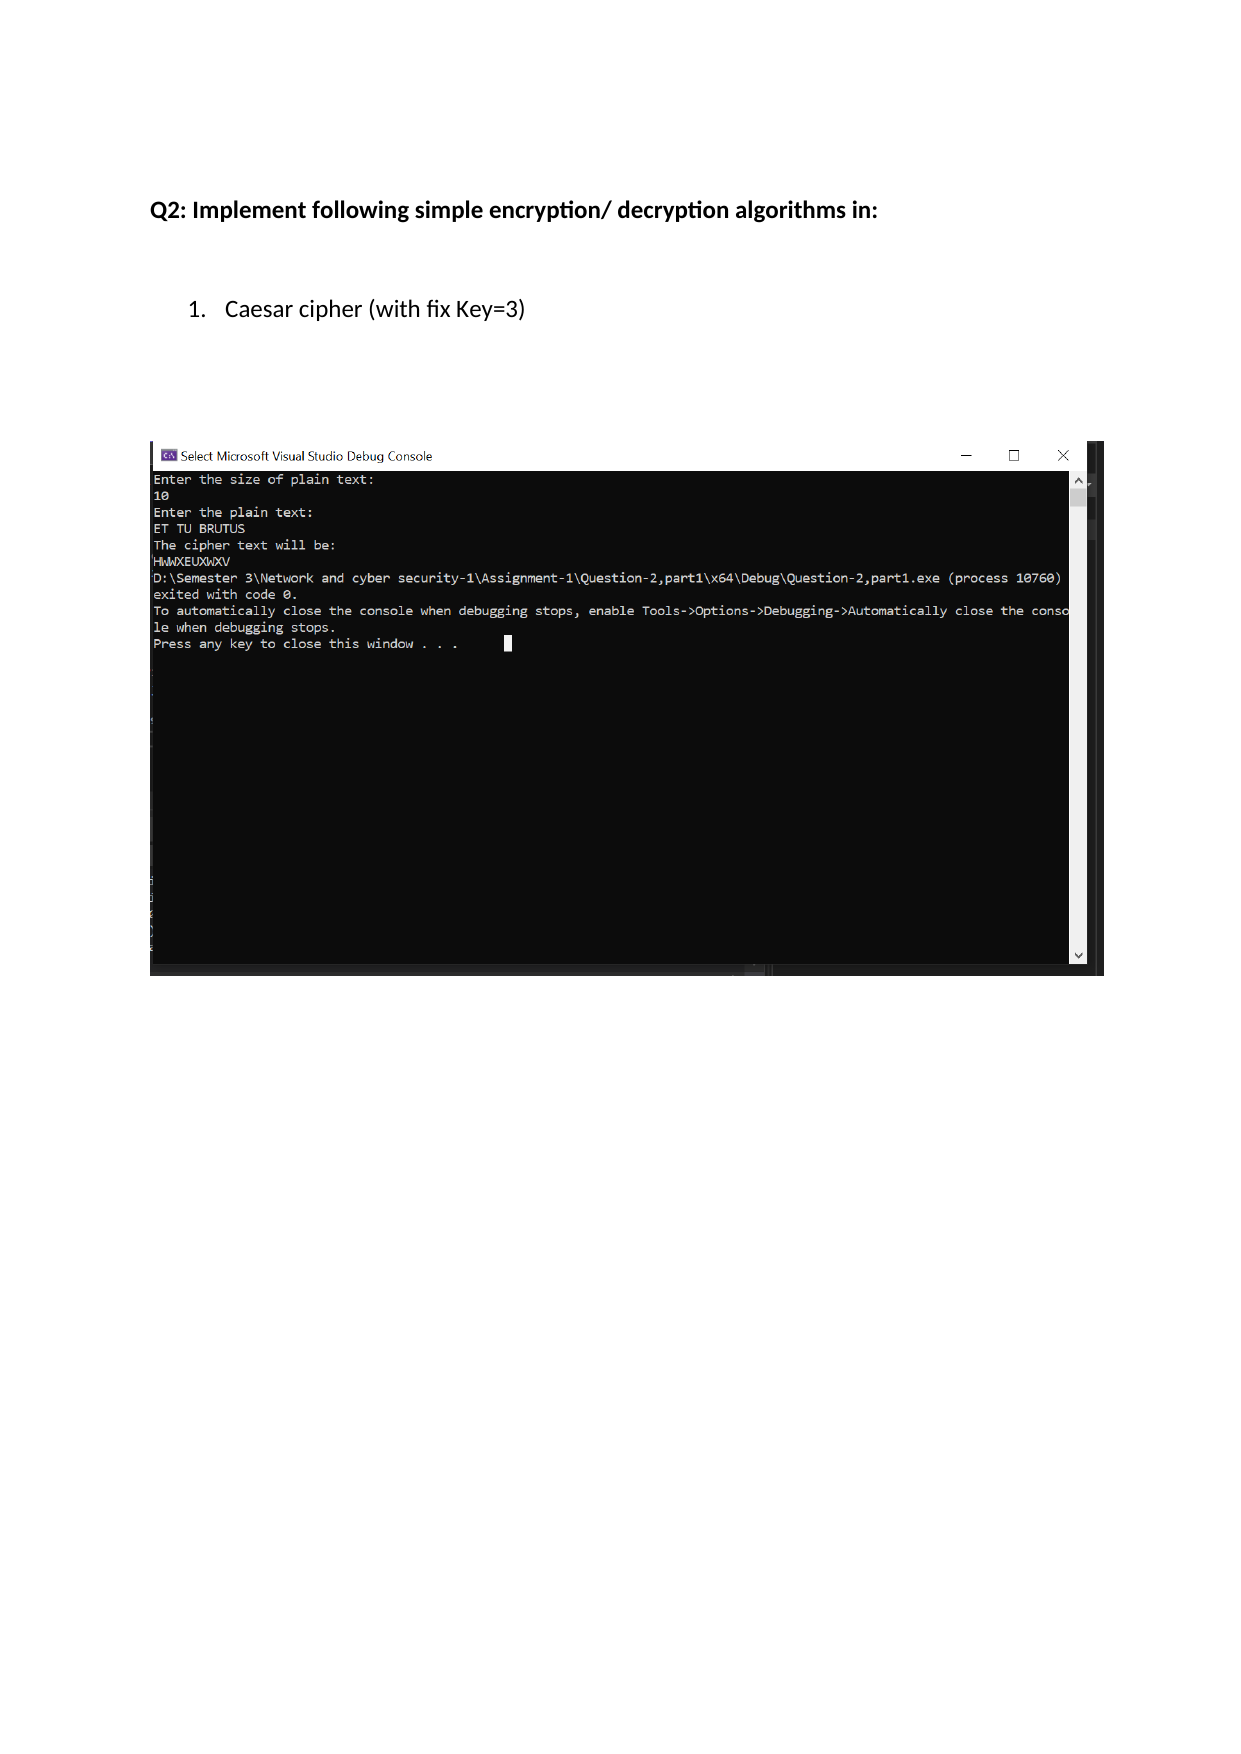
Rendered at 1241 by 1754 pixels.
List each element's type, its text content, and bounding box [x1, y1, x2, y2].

text Q2: Implement following simple encryption/ decryption algorithms in: [150, 194, 1090, 224]
list Caesar cipher (with fix Key=3) [187, 293, 1090, 323]
picture [150, 441, 1104, 976]
